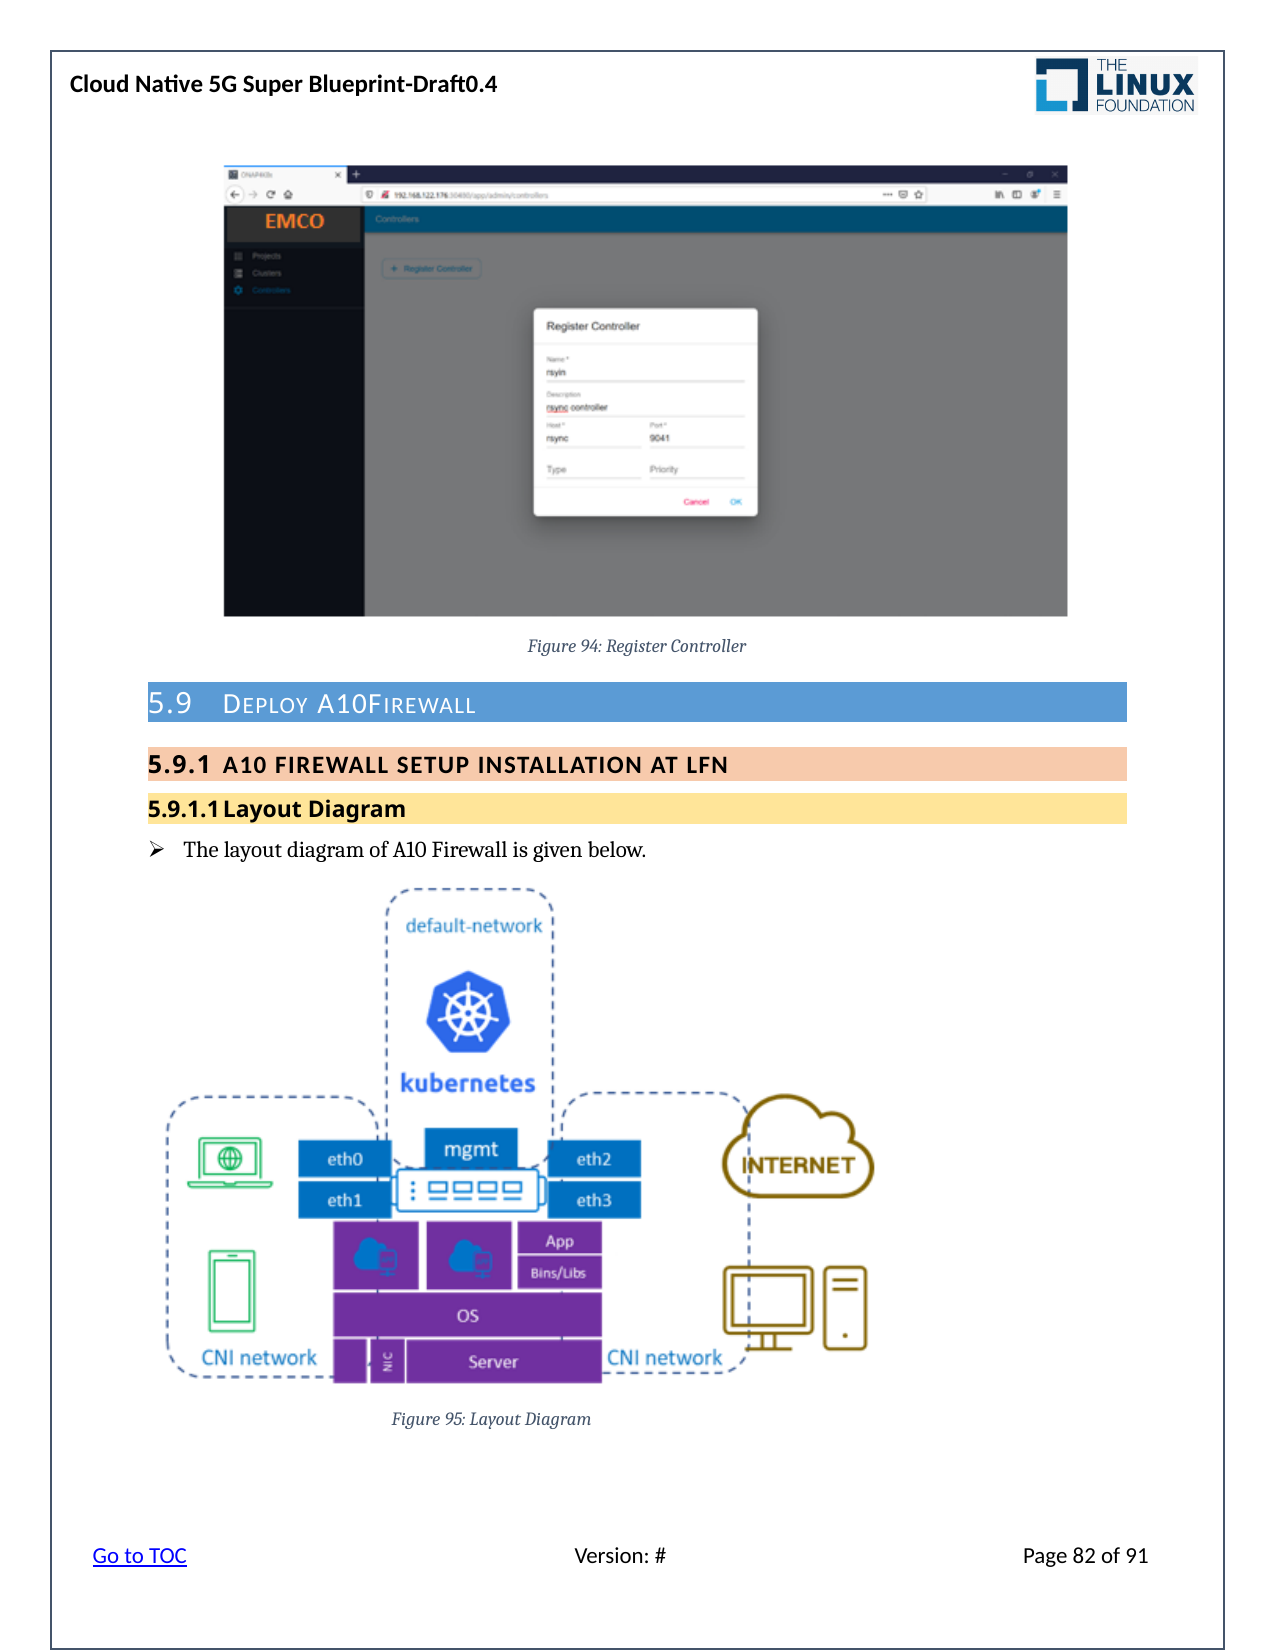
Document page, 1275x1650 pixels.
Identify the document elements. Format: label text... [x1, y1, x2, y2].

text Figure 95: Layout Diagram [148, 1408, 1127, 1430]
text Deploy A10Firewall [148, 682, 1127, 722]
text Layout Diagram [148, 793, 1127, 824]
text Figure 94: Register Controller [148, 635, 1127, 657]
list The layout diagram of A10 Firewall is given below. [148, 837, 1127, 863]
picture [1034, 56, 1199, 115]
picture [218, 162, 1074, 623]
text A10 Firewall setup installation at LFN [148, 747, 1127, 781]
picture [147, 879, 887, 1393]
